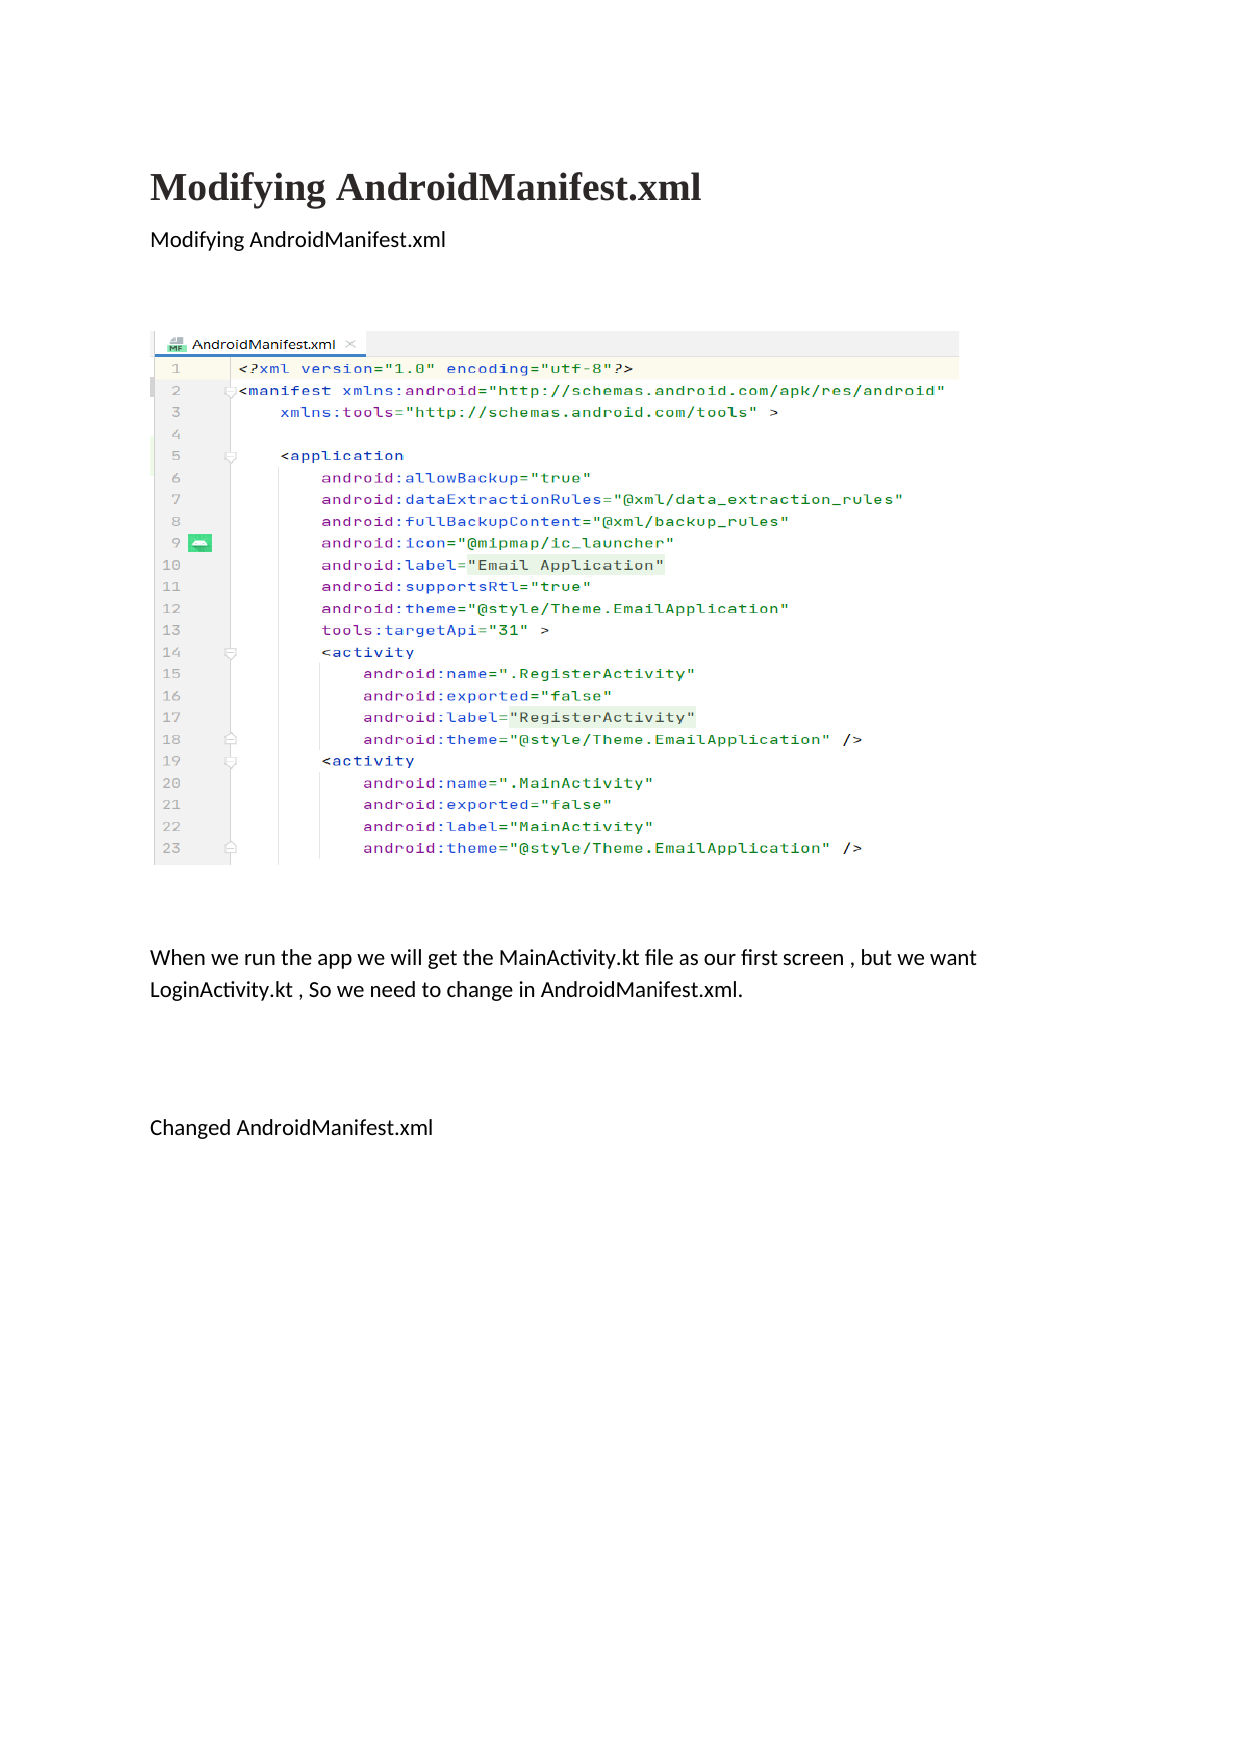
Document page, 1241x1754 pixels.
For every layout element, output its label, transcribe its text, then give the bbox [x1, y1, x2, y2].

text When we run the app we will get the MainActivity.kt file as our first screen , but we want LoginActivity.kt , So we need to change in AndroidManifest.xml. [150, 943, 1090, 1003]
text Modifying AndroidManifest.xml [150, 225, 1090, 253]
text Changed AndroidManifest.xml [150, 1113, 1090, 1173]
picture [150, 331, 960, 865]
subtitle Modifying AndroidManifest.xml [150, 150, 1090, 209]
